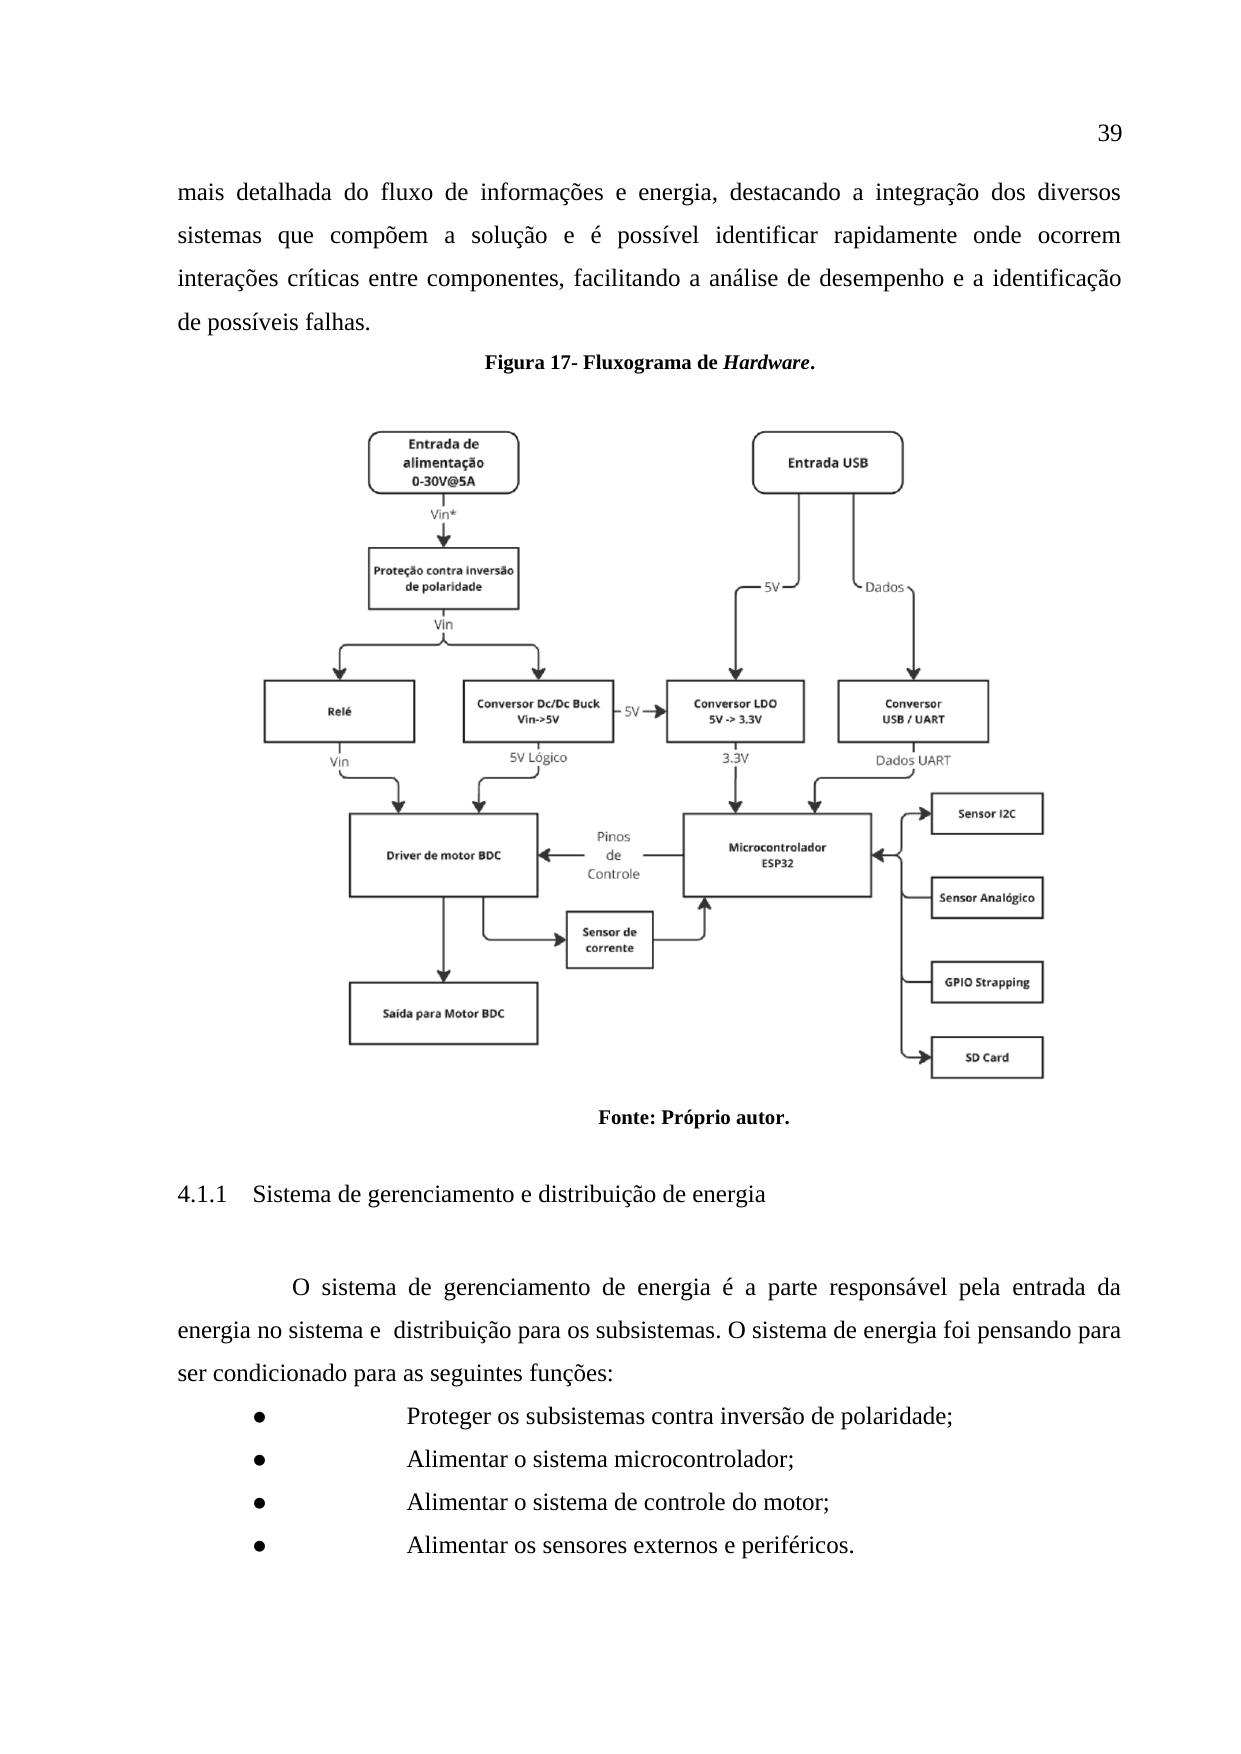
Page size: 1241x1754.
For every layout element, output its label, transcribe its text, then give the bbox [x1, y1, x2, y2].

list Alimentar os sensores externos e periféricos. [252, 1531, 1122, 1559]
text O sistema de gerenciamento de energia é a parte responsável pela entrada da energia no sistema e distribuição para os subsistemas. O sistema de energia foi pensando para ser condicionado para as seguintes funções: [177, 1272, 1122, 1387]
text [177, 177, 1122, 335]
text Fonte: Próprio autor. [177, 1105, 1122, 1129]
list Proteger os subsistemas contra inversão de polaridade; [252, 1401, 1122, 1430]
subtitle Sistema de gerenciamento e distribuição de energia [177, 1179, 1122, 1207]
list Alimentar o sistema microcontrolador; [252, 1444, 1122, 1473]
text Figura 17- Fluxograma de Hardware. [177, 350, 1122, 374]
list Alimentar o sistema de controle do motor; [252, 1487, 1122, 1516]
picture [249, 392, 1050, 1086]
